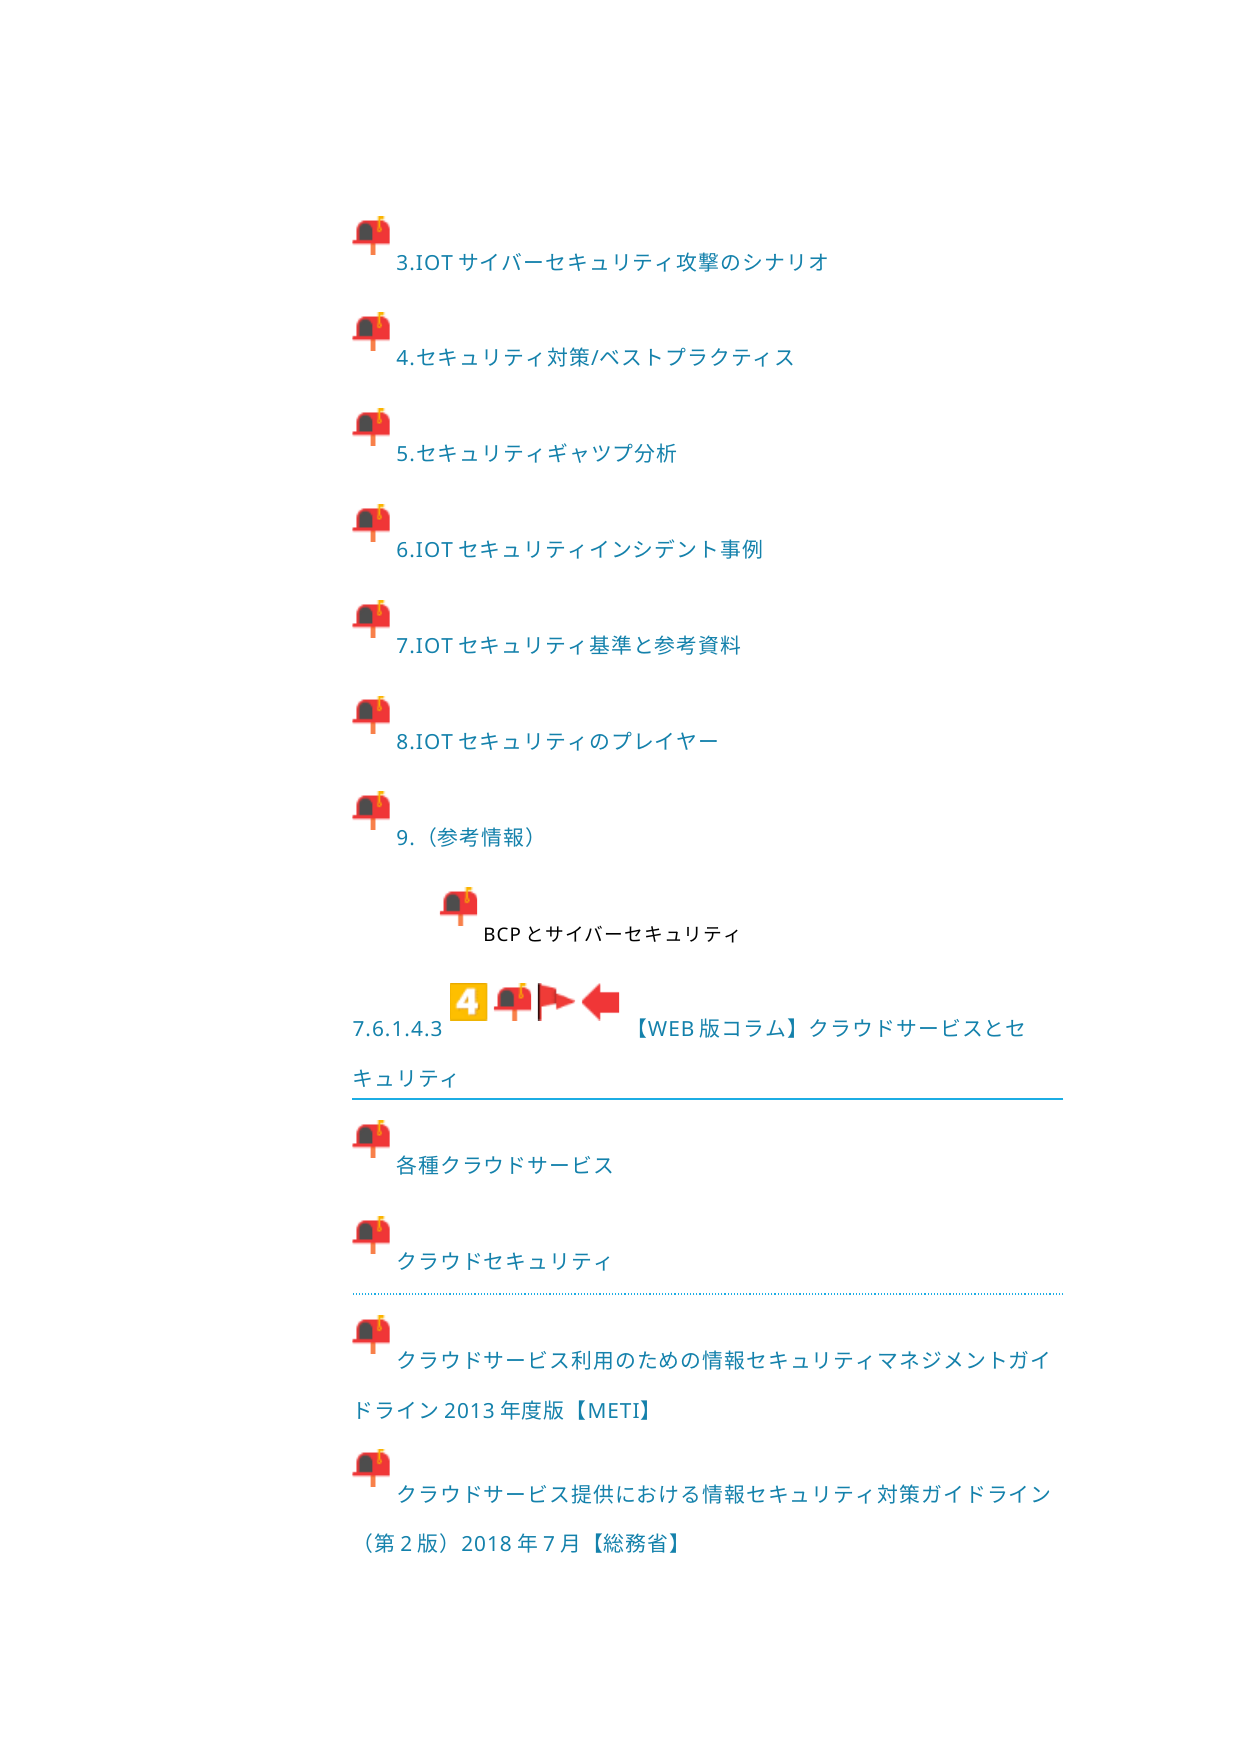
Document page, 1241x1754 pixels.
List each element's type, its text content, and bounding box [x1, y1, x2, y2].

text 5.セキュリティギャツプ分析 [352, 408, 1063, 483]
picture [352, 1216, 390, 1254]
text 9.（参考情報） [352, 792, 1063, 867]
picture [352, 1315, 390, 1354]
picture [493, 983, 532, 1021]
text 4.セキュリティ対策/ベストプラクティス [352, 313, 1063, 388]
picture [352, 791, 390, 830]
text クラウドサービス提供における情報セキュリティ対策ガイドライン（第2版）2018年7月【総務省】 [352, 1449, 1063, 1562]
picture [352, 600, 390, 638]
picture [352, 696, 390, 734]
picture [450, 983, 488, 1021]
picture [352, 504, 390, 542]
picture [537, 983, 576, 1021]
text 8.IoTセキュリティのプレイヤー [352, 696, 1063, 771]
text 7.IoTセキュリティ基準と参考資料 [352, 600, 1063, 675]
picture [352, 1120, 390, 1158]
text 3.IoTサイバーセキュリティ攻撃のシナリオ [352, 217, 1063, 292]
text 【Web版コラム】クラウドサービスとセキュリティ [352, 983, 1063, 1098]
picture [439, 887, 478, 926]
picture [352, 1449, 390, 1487]
picture [352, 216, 390, 255]
text BCPとサイバーセキュリティ [440, 888, 1063, 963]
picture [352, 312, 390, 351]
text クラウドサービス利用のための情報セキュリティマネジメントガイドライン2013年度版【METI】 [352, 1316, 1063, 1428]
text クラウドセキュリティ [352, 1216, 1063, 1295]
text 6.IoTセキュリティインシデント事例 [352, 504, 1063, 579]
text 各種クラウドサービス [352, 1120, 1063, 1195]
picture [352, 408, 390, 446]
picture [581, 983, 620, 1021]
